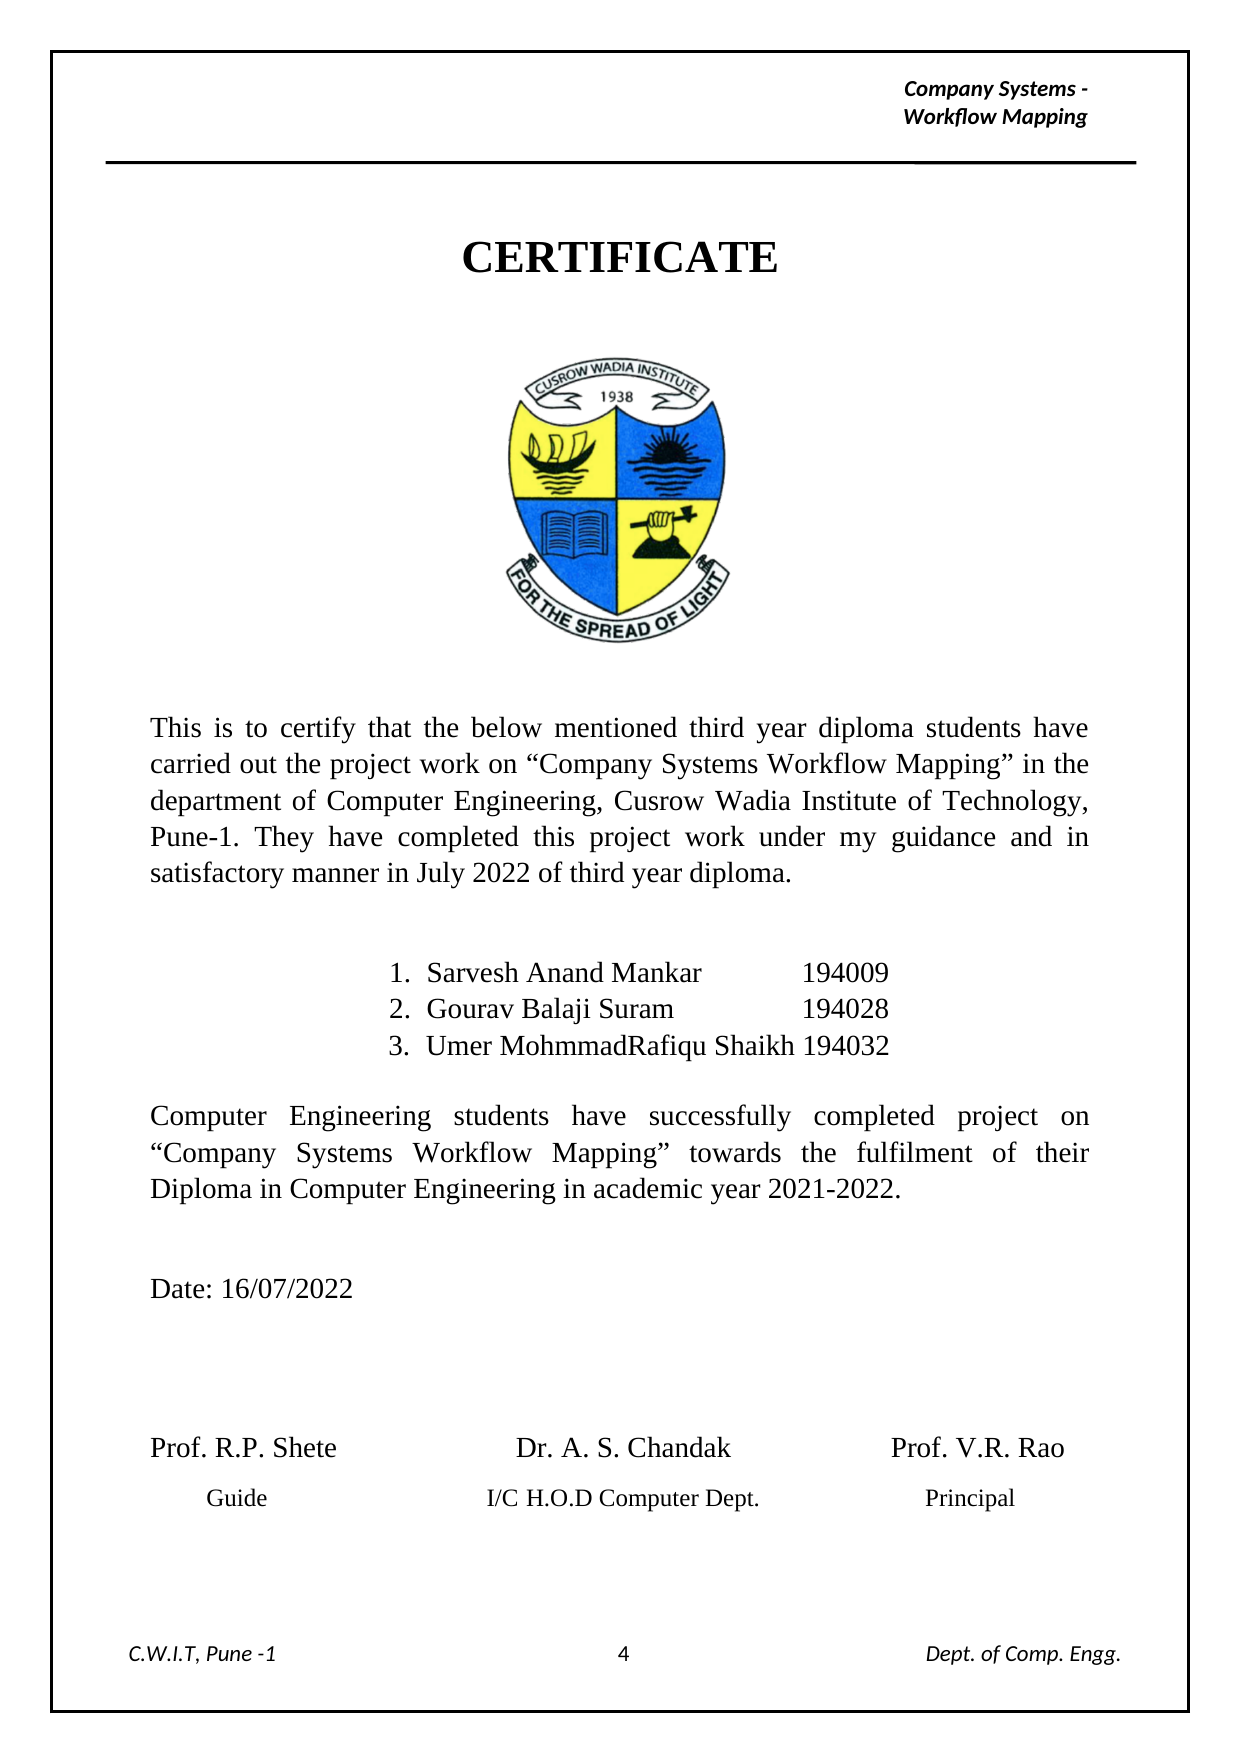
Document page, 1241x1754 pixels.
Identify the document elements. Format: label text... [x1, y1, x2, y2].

text Prof. R.P. Shete Dr. A. S. Chandak Prof. V.R. Rao [150, 1430, 1090, 1463]
list Gourav Balaji Suram 194028 [187, 992, 1090, 1025]
text Guide I/C H.O.D Computer Dept. Principal [150, 1483, 1090, 1511]
text CERTIFICATE [150, 229, 1090, 282]
text Computer Engineering students have successfully completed project on “Company Systems Workflow Mapping” towards the fulfilment of their Diploma in Computer Engineering in academic year 2021-2022. [150, 1098, 1090, 1204]
text Date: 16/07/2022 [150, 1271, 1090, 1305]
picture [432, 324, 808, 667]
list Sarvesh Anand Mankar 194009 [187, 955, 1090, 989]
text This is to certify that the below mentioned third year diploma students have carried out the project work on “Company Systems Workflow Mapping” in the department of Computer Engineering, Cusrow Wadia Institute of Technology, Pune-1. They have completed this project work under my guidance and in satisfactory manner in July 2022 of third year diploma. [150, 710, 1090, 888]
list Umer MohmmadRafiqu Shaikh 194032 [187, 1028, 1090, 1061]
